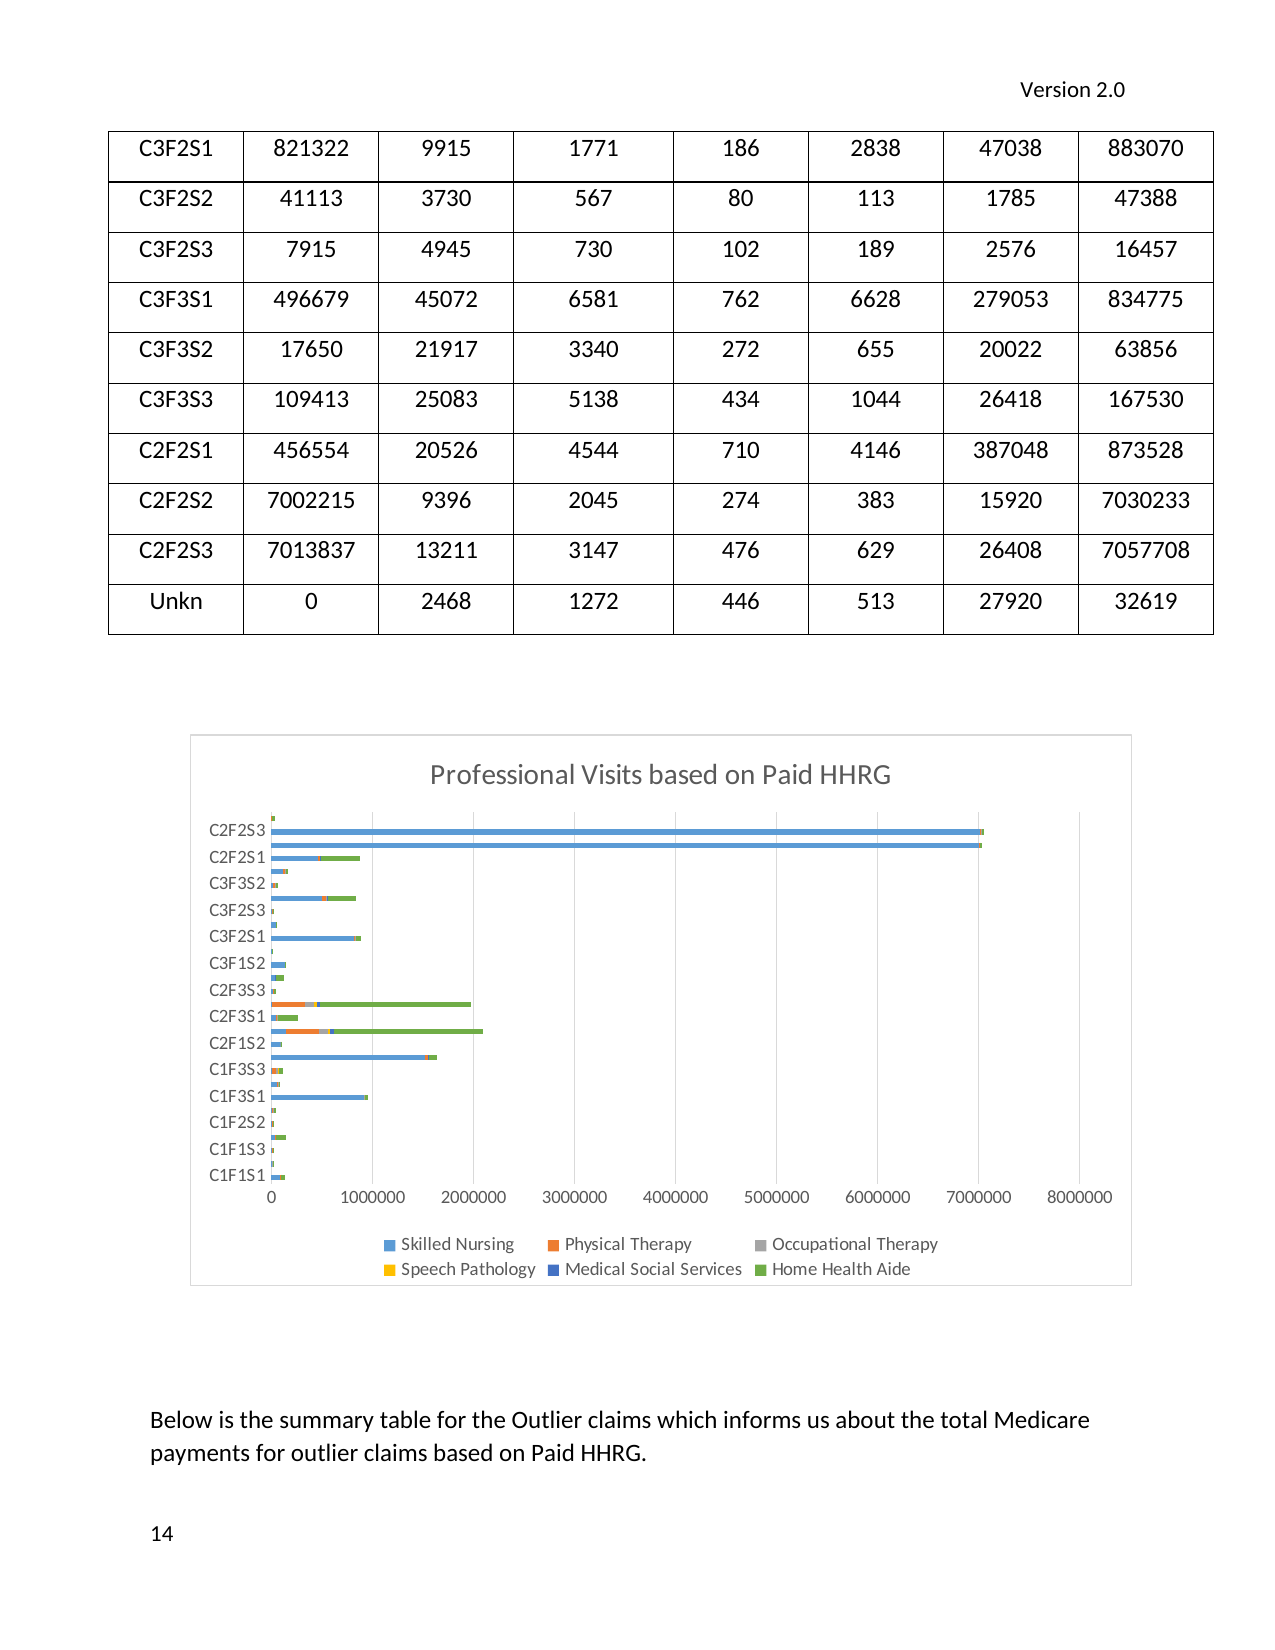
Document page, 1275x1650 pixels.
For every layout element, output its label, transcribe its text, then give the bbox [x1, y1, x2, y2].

table_cell 189 [809, 233, 943, 282]
table_cell 2045 [514, 484, 673, 533]
table_cell 279053 [944, 283, 1078, 332]
table_cell 26408 [944, 535, 1078, 584]
table_cell 186 [674, 132, 808, 181]
table_cell 834775 [1079, 283, 1213, 332]
table_cell 47038 [944, 132, 1078, 181]
table_cell 3730 [379, 183, 513, 232]
table_cell 27920 [944, 585, 1078, 634]
table_cell 3340 [514, 333, 673, 383]
table_cell 16457 [1079, 233, 1213, 282]
table_cell 113 [809, 183, 943, 232]
text Below is the summary table for the Outlier claims which informs us about the total Medicare payments for outlier claims based on Paid HHRG. [150, 1405, 1172, 1468]
table_cell Unkn [109, 585, 243, 634]
table_cell 7002215 [244, 484, 378, 533]
table_cell 496679 [244, 283, 378, 332]
table_cell 730 [514, 233, 673, 282]
table_cell 47388 [1079, 183, 1213, 232]
table_cell 25083 [379, 384, 513, 433]
table_cell 5138 [514, 384, 673, 433]
table_cell 655 [809, 333, 943, 383]
table_cell 7915 [244, 233, 378, 282]
table_cell 274 [674, 484, 808, 533]
table_cell 4544 [514, 434, 673, 483]
table_cell 1771 [514, 132, 673, 181]
table_cell 6628 [809, 283, 943, 332]
table_cell 0 [244, 585, 378, 634]
table_cell C3F3S3 [109, 384, 243, 433]
table_cell C2F2S3 [109, 535, 243, 584]
table_cell 873528 [1079, 434, 1213, 483]
table_cell C3F3S2 [109, 333, 243, 383]
table_cell 41113 [244, 183, 378, 232]
table_cell 109413 [244, 384, 378, 433]
table_cell 26418 [944, 384, 1078, 433]
table_cell C3F2S2 [109, 183, 243, 232]
table_cell 1272 [514, 585, 673, 634]
table_cell 80 [674, 183, 808, 232]
table_cell 20526 [379, 434, 513, 483]
table_cell C2F2S1 [109, 434, 243, 483]
table_cell 272 [674, 333, 808, 383]
table_cell 1785 [944, 183, 1078, 232]
table_cell 3147 [514, 535, 673, 584]
table_cell 20022 [944, 333, 1078, 383]
table_cell 513 [809, 585, 943, 634]
table_cell 446 [674, 585, 808, 634]
table_cell C3F3S1 [109, 283, 243, 332]
table_cell 21917 [379, 333, 513, 383]
table_cell 7057708 [1079, 535, 1213, 584]
table_cell 710 [674, 434, 808, 483]
table_cell 4146 [809, 434, 943, 483]
table_cell 7013837 [244, 535, 378, 584]
table_cell 167530 [1079, 384, 1213, 433]
table_cell 45072 [379, 283, 513, 332]
table_cell 383 [809, 484, 943, 533]
table_cell 32619 [1079, 585, 1213, 634]
table_cell 9915 [379, 132, 513, 181]
table_cell 17650 [244, 333, 378, 383]
table_cell 456554 [244, 434, 378, 483]
table_cell 9396 [379, 484, 513, 533]
table_cell 102 [674, 233, 808, 282]
table_cell 7030233 [1079, 484, 1213, 533]
table_cell 762 [674, 283, 808, 332]
table_cell 1044 [809, 384, 943, 433]
table_cell 629 [809, 535, 943, 584]
table_cell C3F2S3 [109, 233, 243, 282]
table_cell 567 [514, 183, 673, 232]
table_cell 6581 [514, 283, 673, 332]
table_cell 2838 [809, 132, 943, 181]
table_cell 387048 [944, 434, 1078, 483]
table_cell 15920 [944, 484, 1078, 533]
table_cell 63856 [1079, 333, 1213, 383]
table_cell 4945 [379, 233, 513, 282]
table_cell 13211 [379, 535, 513, 584]
table_cell 2468 [379, 585, 513, 634]
table_cell C2F2S2 [109, 484, 243, 533]
table_cell 821322 [244, 132, 378, 181]
table_cell 434 [674, 384, 808, 433]
table_cell 476 [674, 535, 808, 584]
table_cell 883070 [1079, 132, 1213, 181]
table_cell 2576 [944, 233, 1078, 282]
table_cell C3F2S1 [109, 132, 243, 181]
